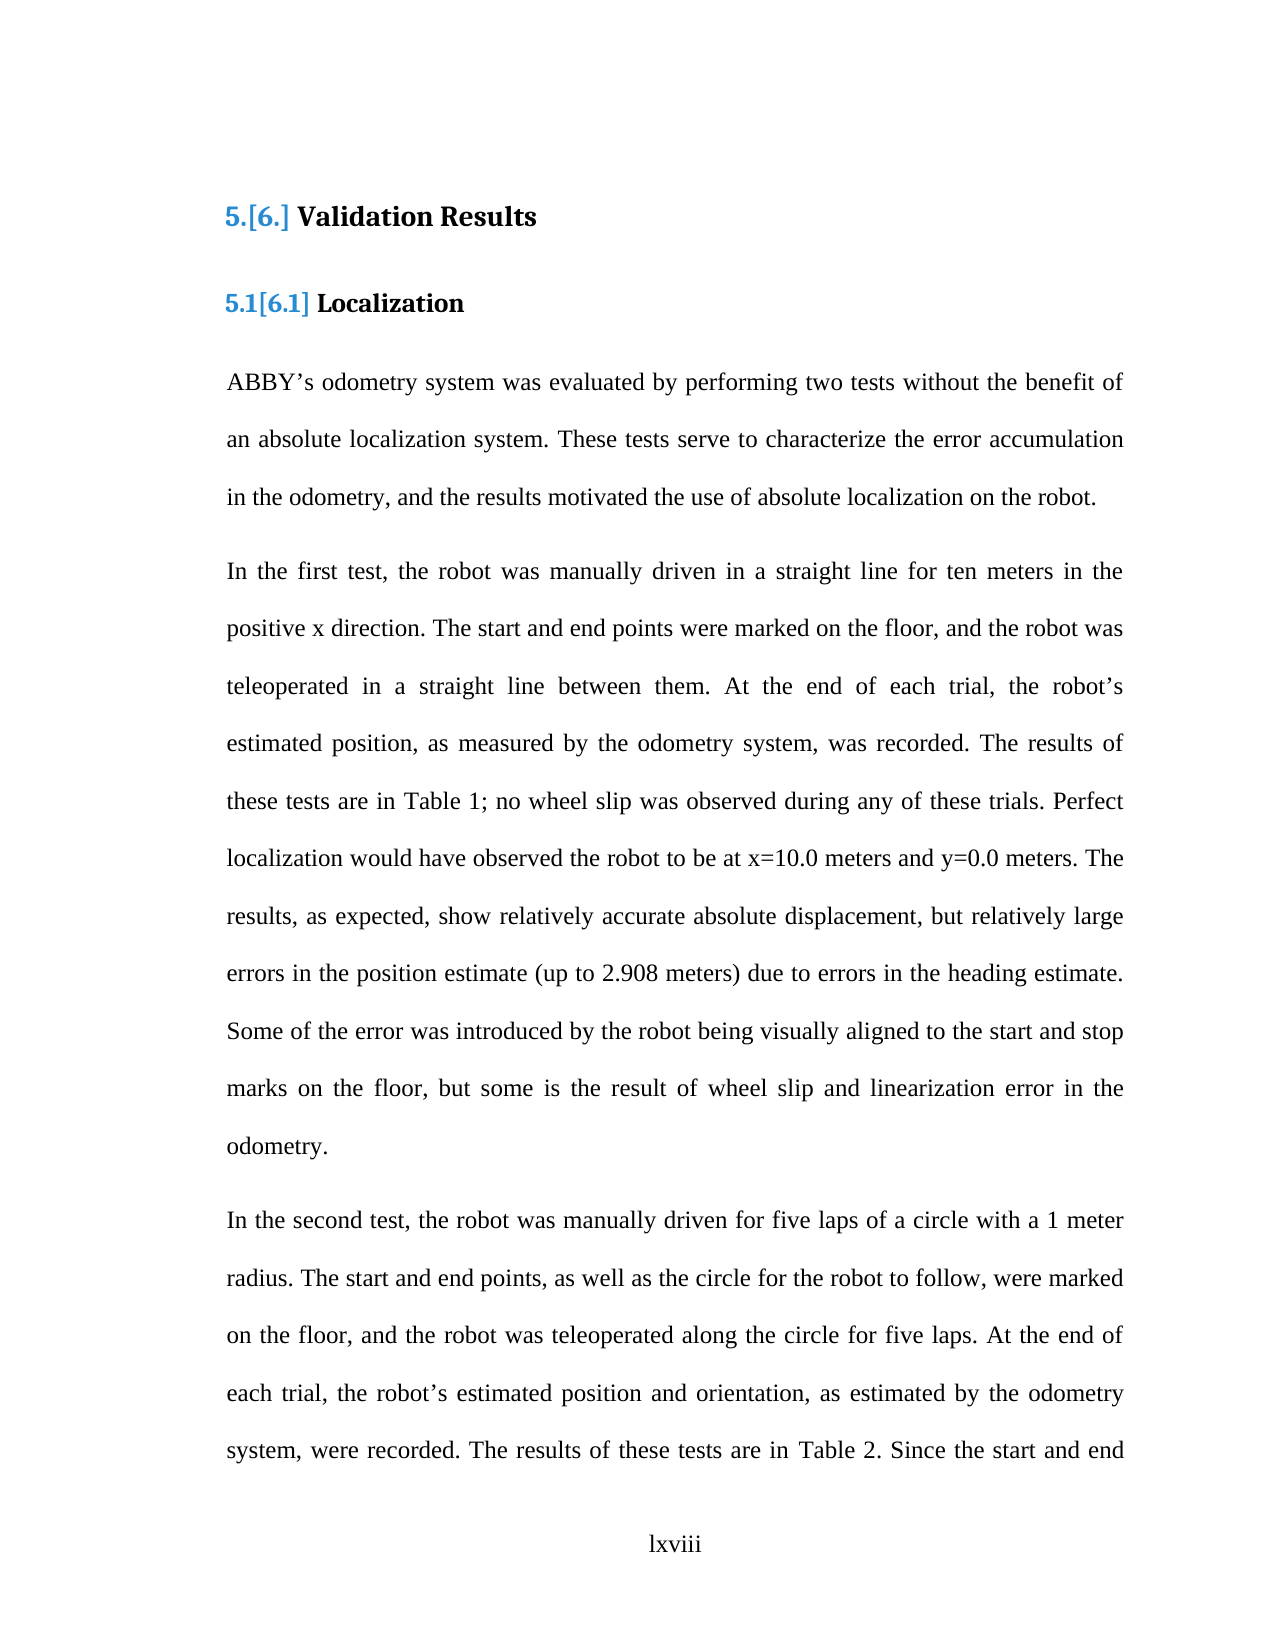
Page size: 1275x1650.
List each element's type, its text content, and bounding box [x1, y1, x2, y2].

text In the first test, the robot was manually driven in a straight line for ten meters in the positive x direction. The start and end points were marked on the floor, and the robot was teleoperated in a straight line between them. At the end of each trial, the robot’s estimated position, as measured by the odometry system, was recorded. The results of these tests are in Table 1; no wheel slip was observed during any of these trials. Perfect localization would have observed the robot to be at x=10.0 meters and y=0.0 meters. The results, as expected, show relatively accurate absolute displacement, but relatively large errors in the position estimate (up to 2.908 meters) due to errors in the heading estimate. Some of the error was introduced by the robot being visually aligned to the start and stop marks on the floor, but some is the result of wheel slip and linearization error in the odometry. [226, 556, 1125, 1160]
text ABBY’s odometry system was evaluated by performing two tests without the benefit of an absolute localization system. These tests serve to characterize the error accumulation in the odometry, and the results motivated the use of absolute localization on the robot. [226, 367, 1125, 511]
subtitle Validation Results [225, 200, 1125, 233]
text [226, 1205, 1125, 1464]
subtitle Localization [225, 288, 1125, 319]
